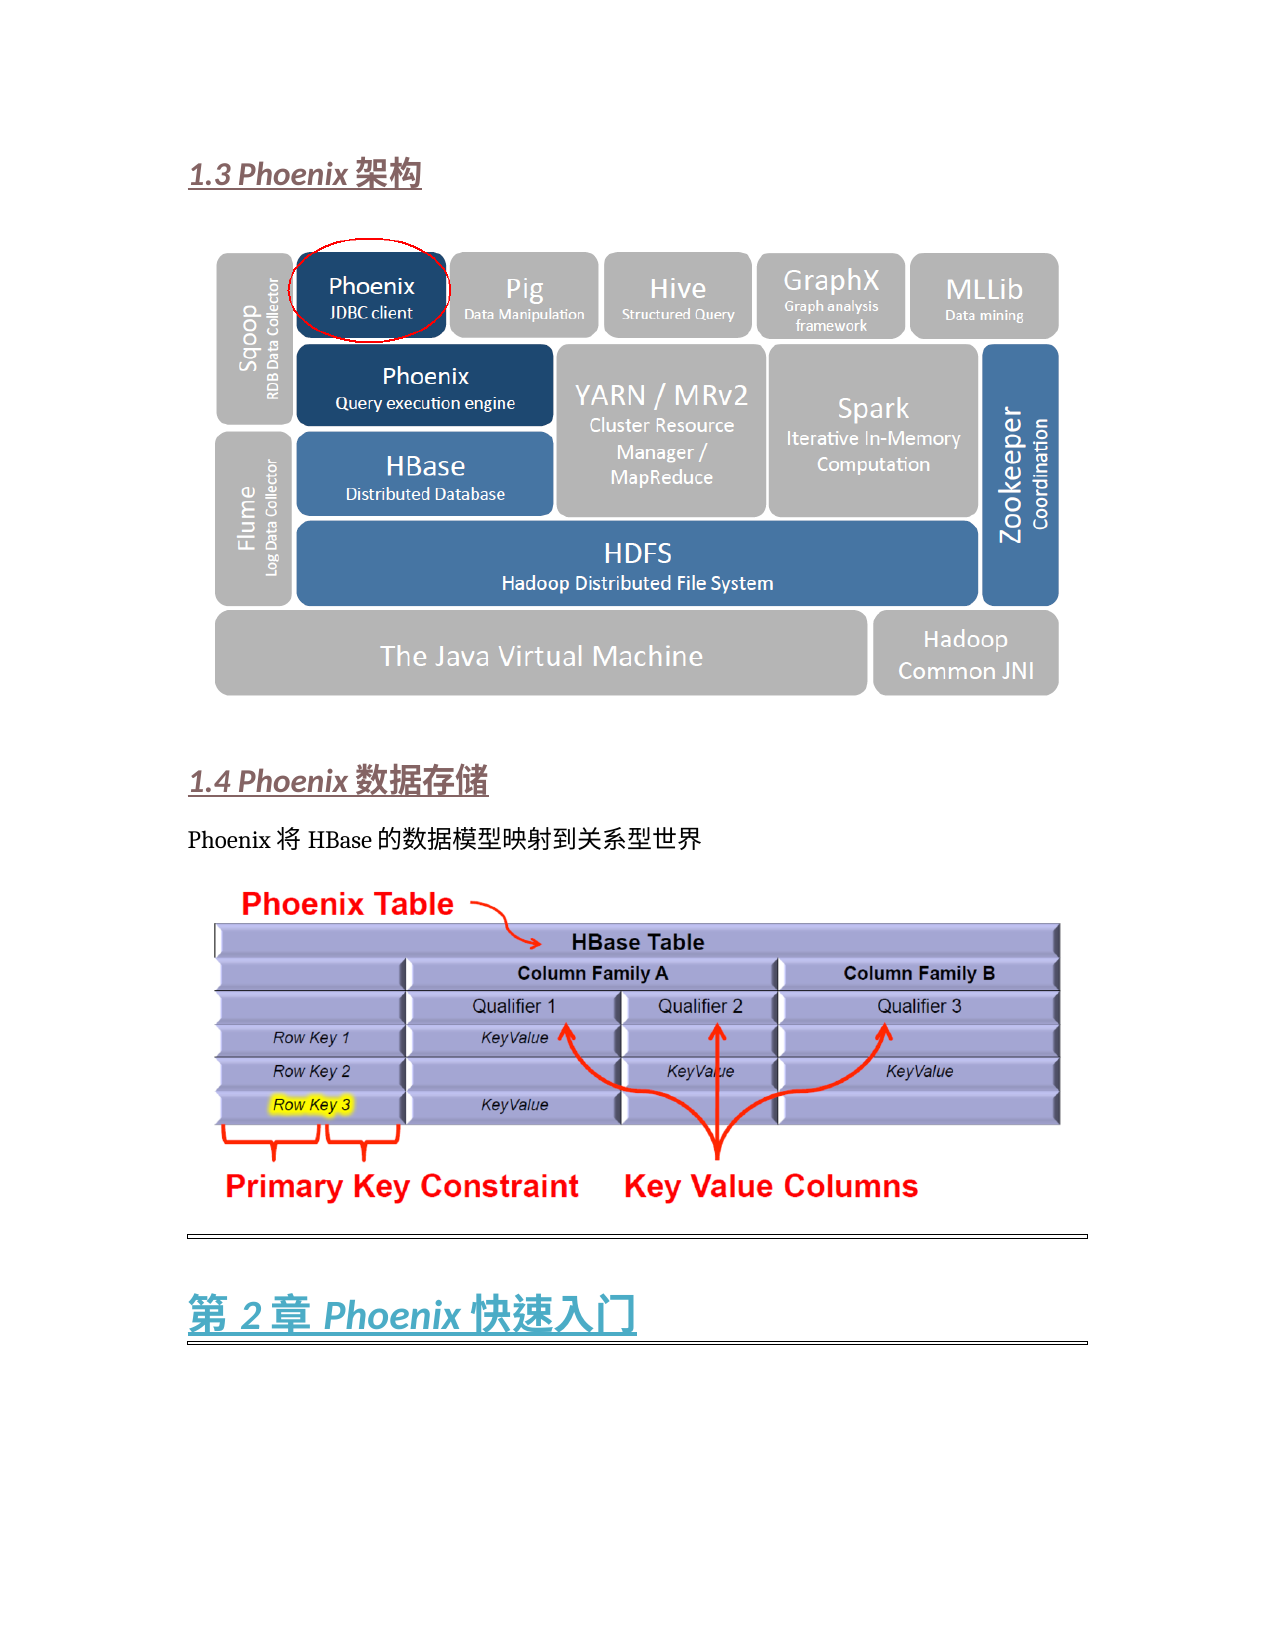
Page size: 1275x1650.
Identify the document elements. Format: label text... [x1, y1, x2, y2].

picture [187, 214, 1088, 737]
subtitle 1.3 Phoenix 架构 [187, 150, 1087, 195]
picture [187, 874, 1088, 1217]
text Phoenix 将 HBase 的数据模型映射到关系型世界 [187, 821, 1087, 856]
subtitle 1.4 Phoenix 数据存储 [187, 757, 1087, 803]
subtitle 第 2 章 Phoenix 快速入门 [187, 1284, 1087, 1341]
